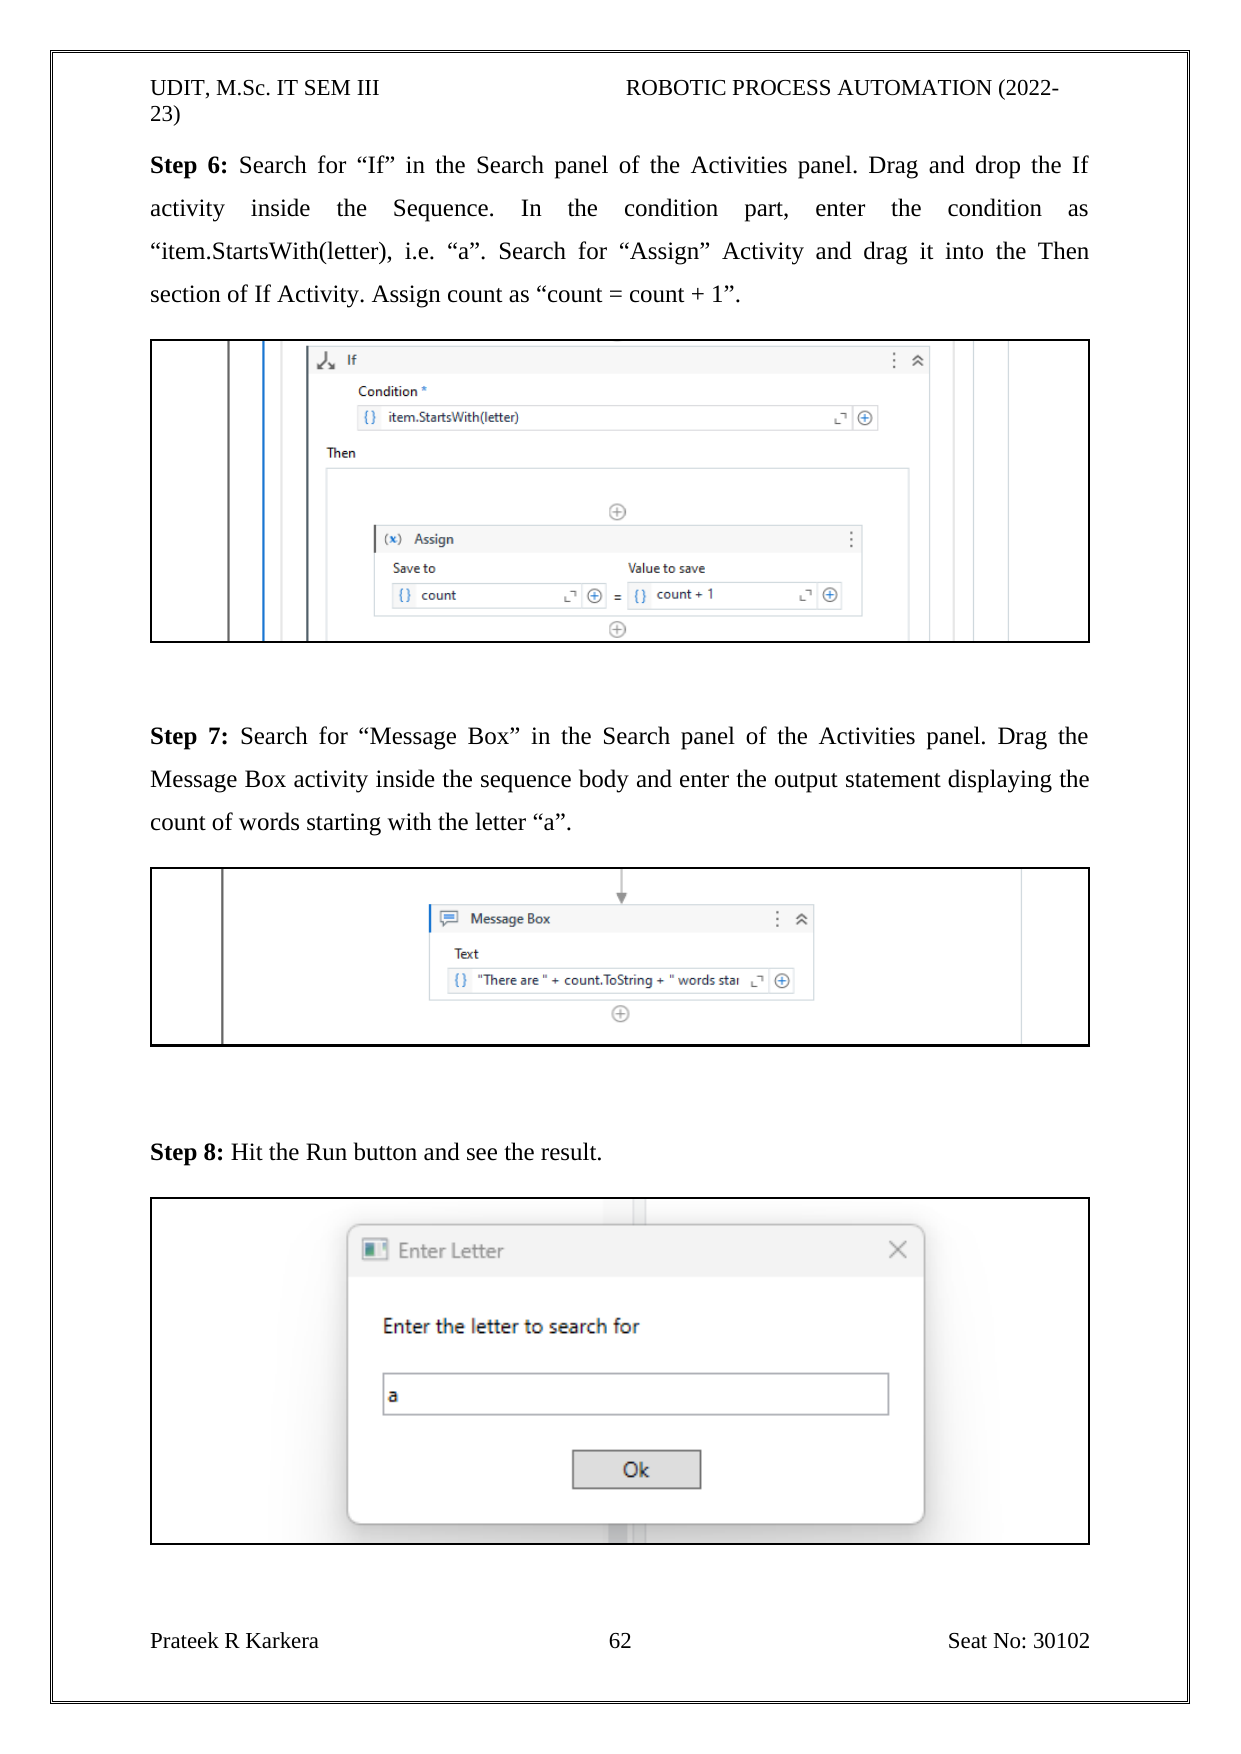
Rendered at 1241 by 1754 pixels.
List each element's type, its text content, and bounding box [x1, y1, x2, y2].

picture [152, 1199, 1088, 1543]
picture [152, 869, 1088, 1044]
text Step 6: Search for “If” in the Search panel of the Activities panel. Drag and drop the If activity inside the Sequence. In the condition part, enter the condition as “item.StartsWith(letter), i.e. “a”. Search for “Assign” Activity and drag it into the Then section of If Activity. Assign count as “count = count + 1”. [150, 150, 1090, 308]
text Step 8: Hit the Run button and see the result. [150, 1137, 1090, 1166]
text Step 7: Search for “Message Box” in the Search panel of the Activities panel. Drag the Message Box activity inside the sequence body and enter the output statement displaying the count of words starting with the letter “a”. [150, 721, 1090, 836]
picture [152, 341, 1088, 641]
